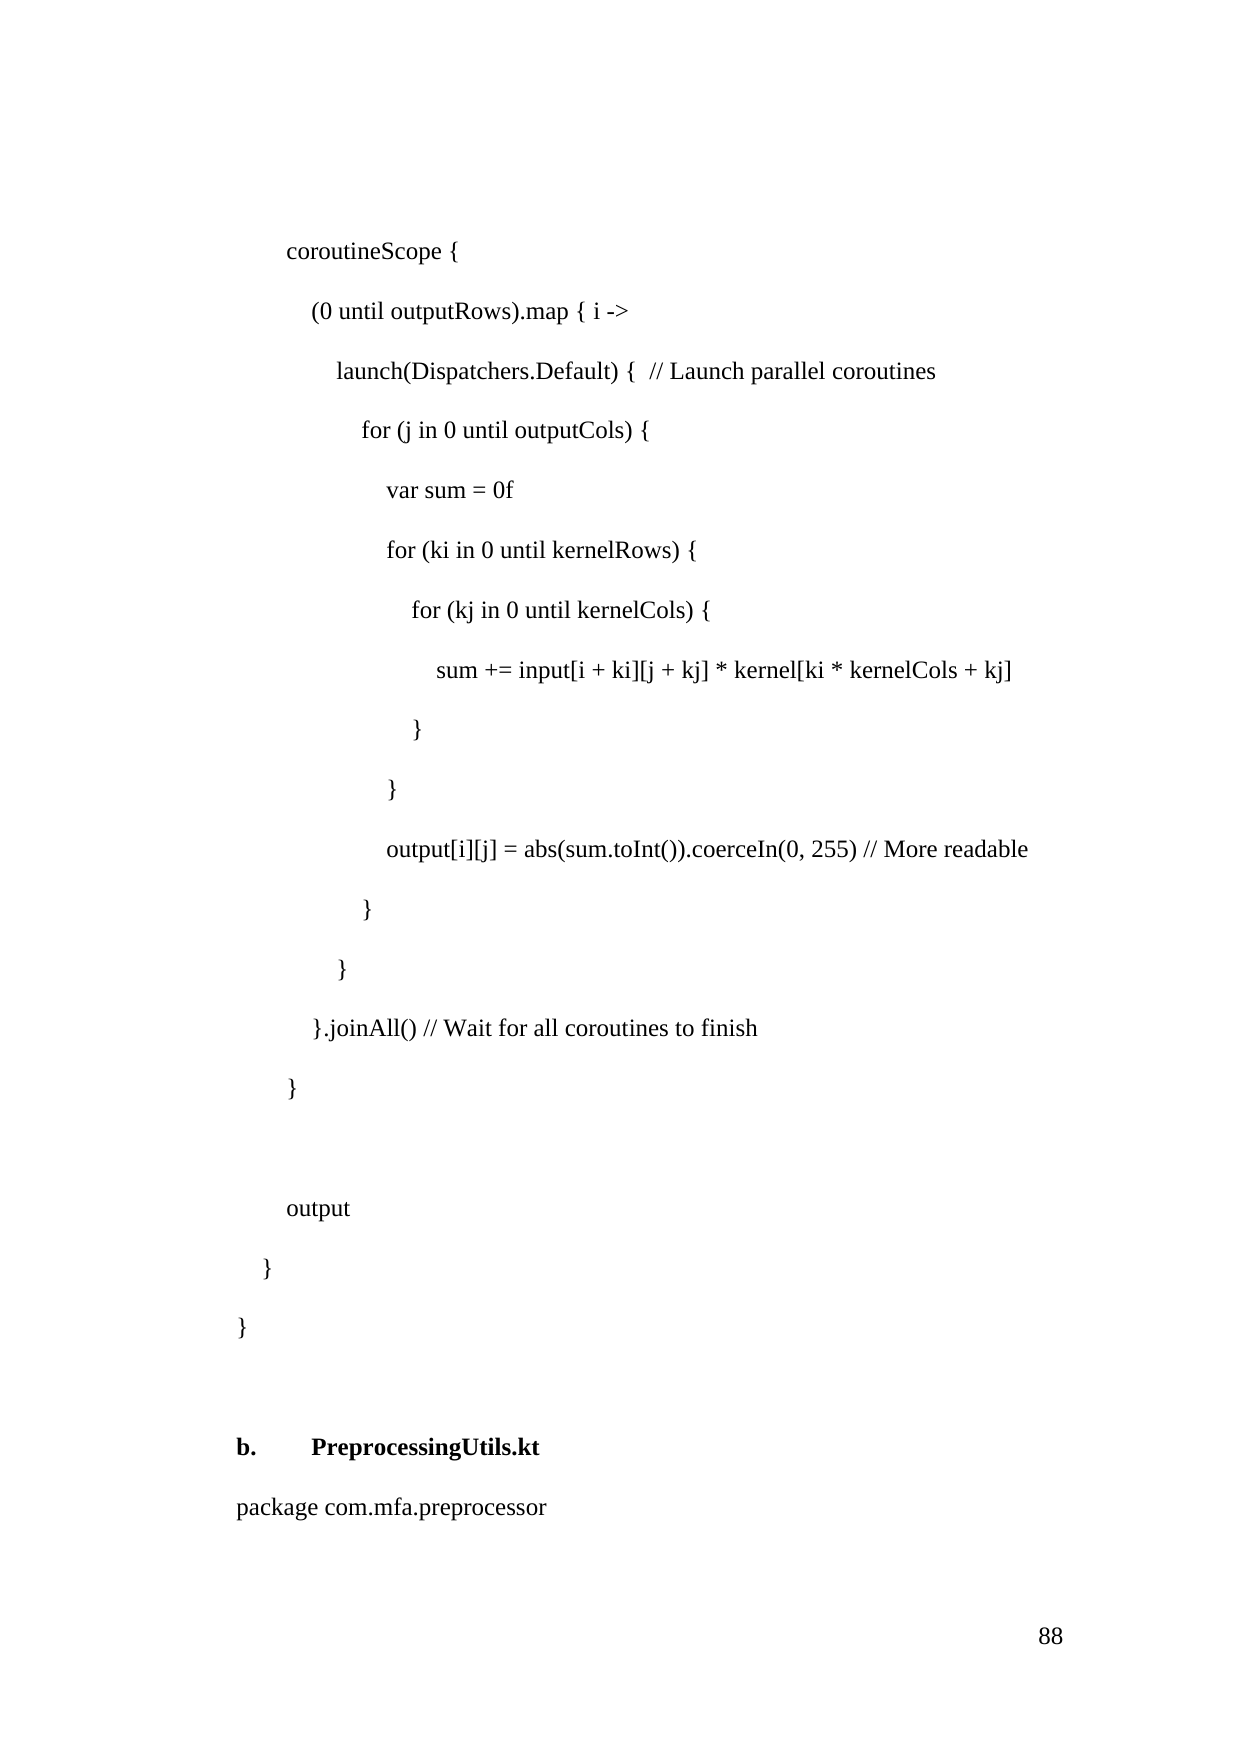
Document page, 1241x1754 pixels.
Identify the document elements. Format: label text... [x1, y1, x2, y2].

list PreprocessingUtils.kt [236, 1432, 1063, 1461]
text } [236, 1073, 1063, 1102]
text (0 until outputRows).map { i -> [236, 296, 1063, 325]
text } [236, 774, 1063, 803]
text coroutineScope { [236, 236, 1063, 265]
text } [236, 1312, 1063, 1341]
text }.joinAll() // Wait for all coroutines to finish [236, 1013, 1063, 1042]
text launch(Dispatchers.Default) { // Launch parallel coroutines [236, 356, 1063, 384]
text } [236, 894, 1063, 923]
text package com.mfa.preprocessor [236, 1492, 1063, 1521]
text for (j in 0 until outputCols) { [236, 416, 1063, 444]
text } [236, 714, 1063, 743]
text sum += input[i + ki][j + kj] * kernel[ki * kernelCols + kj] [236, 655, 1063, 683]
text for (ki in 0 until kernelRows) { [236, 535, 1063, 564]
text output[i][j] = abs(sum.toInt()).coerceIn(0, 255) // More readable [236, 834, 1063, 863]
text } [236, 1253, 1063, 1281]
text for (kj in 0 until kernelCols) { [236, 595, 1063, 624]
text output [236, 1193, 1063, 1222]
text var sum = 0f [236, 475, 1063, 504]
text } [236, 954, 1063, 982]
